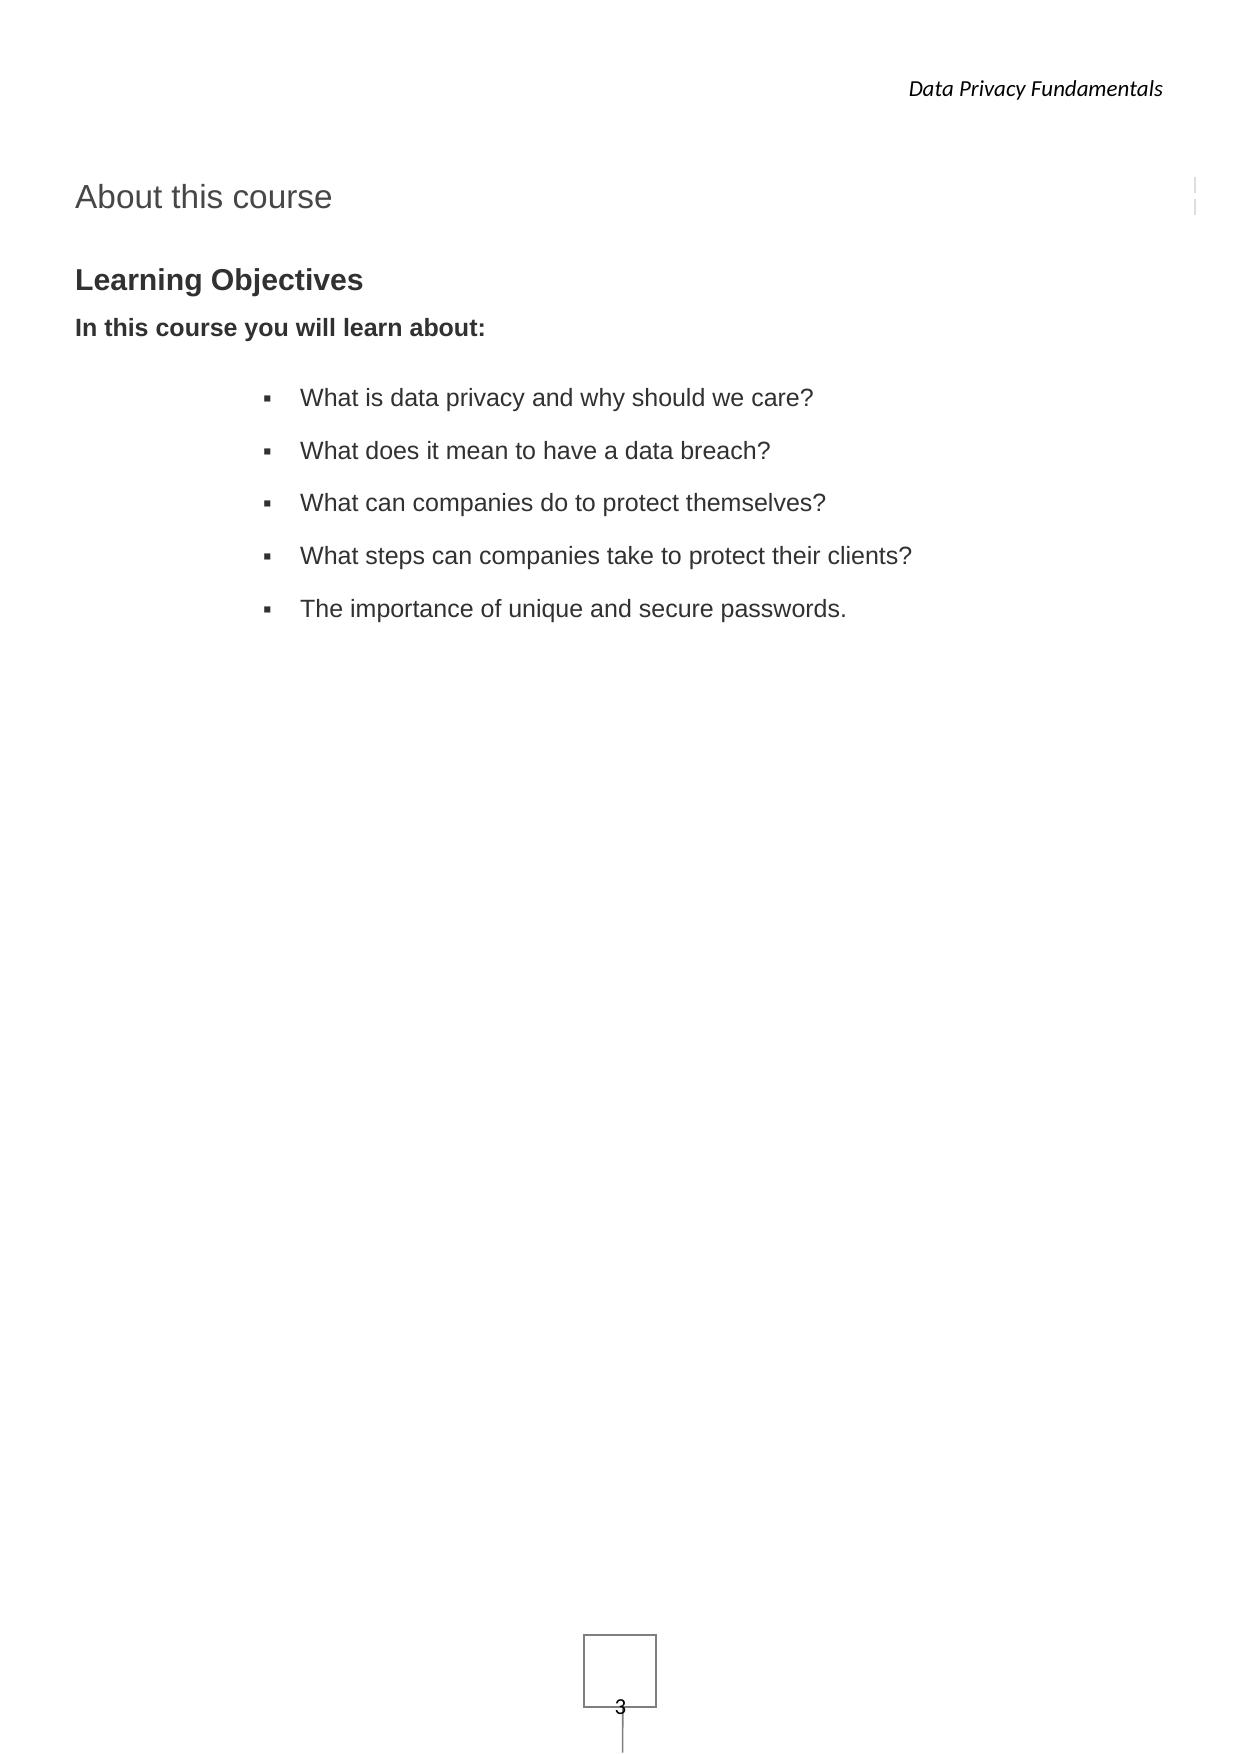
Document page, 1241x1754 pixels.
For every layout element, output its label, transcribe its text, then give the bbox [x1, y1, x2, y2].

text In this course you will learn about: [75, 313, 1165, 341]
list What does it mean to have a data breach? [262, 429, 1165, 464]
list What can companies do to protect themselves? [262, 482, 1165, 517]
text Learning Objectives [75, 262, 1165, 297]
list What steps can companies take to protect their clients? [262, 535, 1165, 570]
list What is data privacy and why should we care? [262, 377, 1165, 412]
subtitle About this course [75, 177, 1196, 215]
list The importance of unique and secure passwords. [262, 588, 1165, 623]
